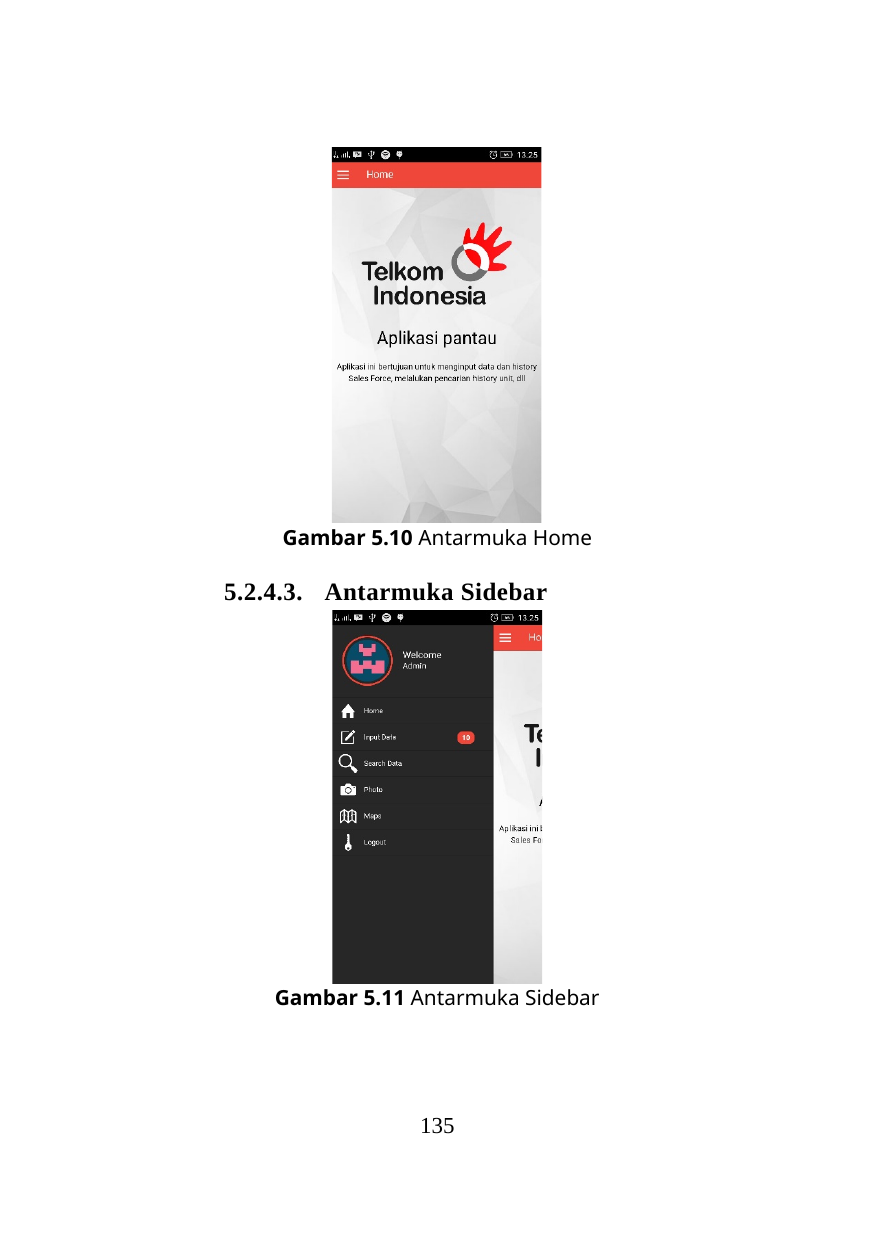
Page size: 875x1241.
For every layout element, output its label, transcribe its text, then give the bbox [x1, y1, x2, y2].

picture [331, 147, 542, 523]
subtitle Antarmuka Sidebar [224, 577, 756, 606]
picture [332, 610, 543, 984]
